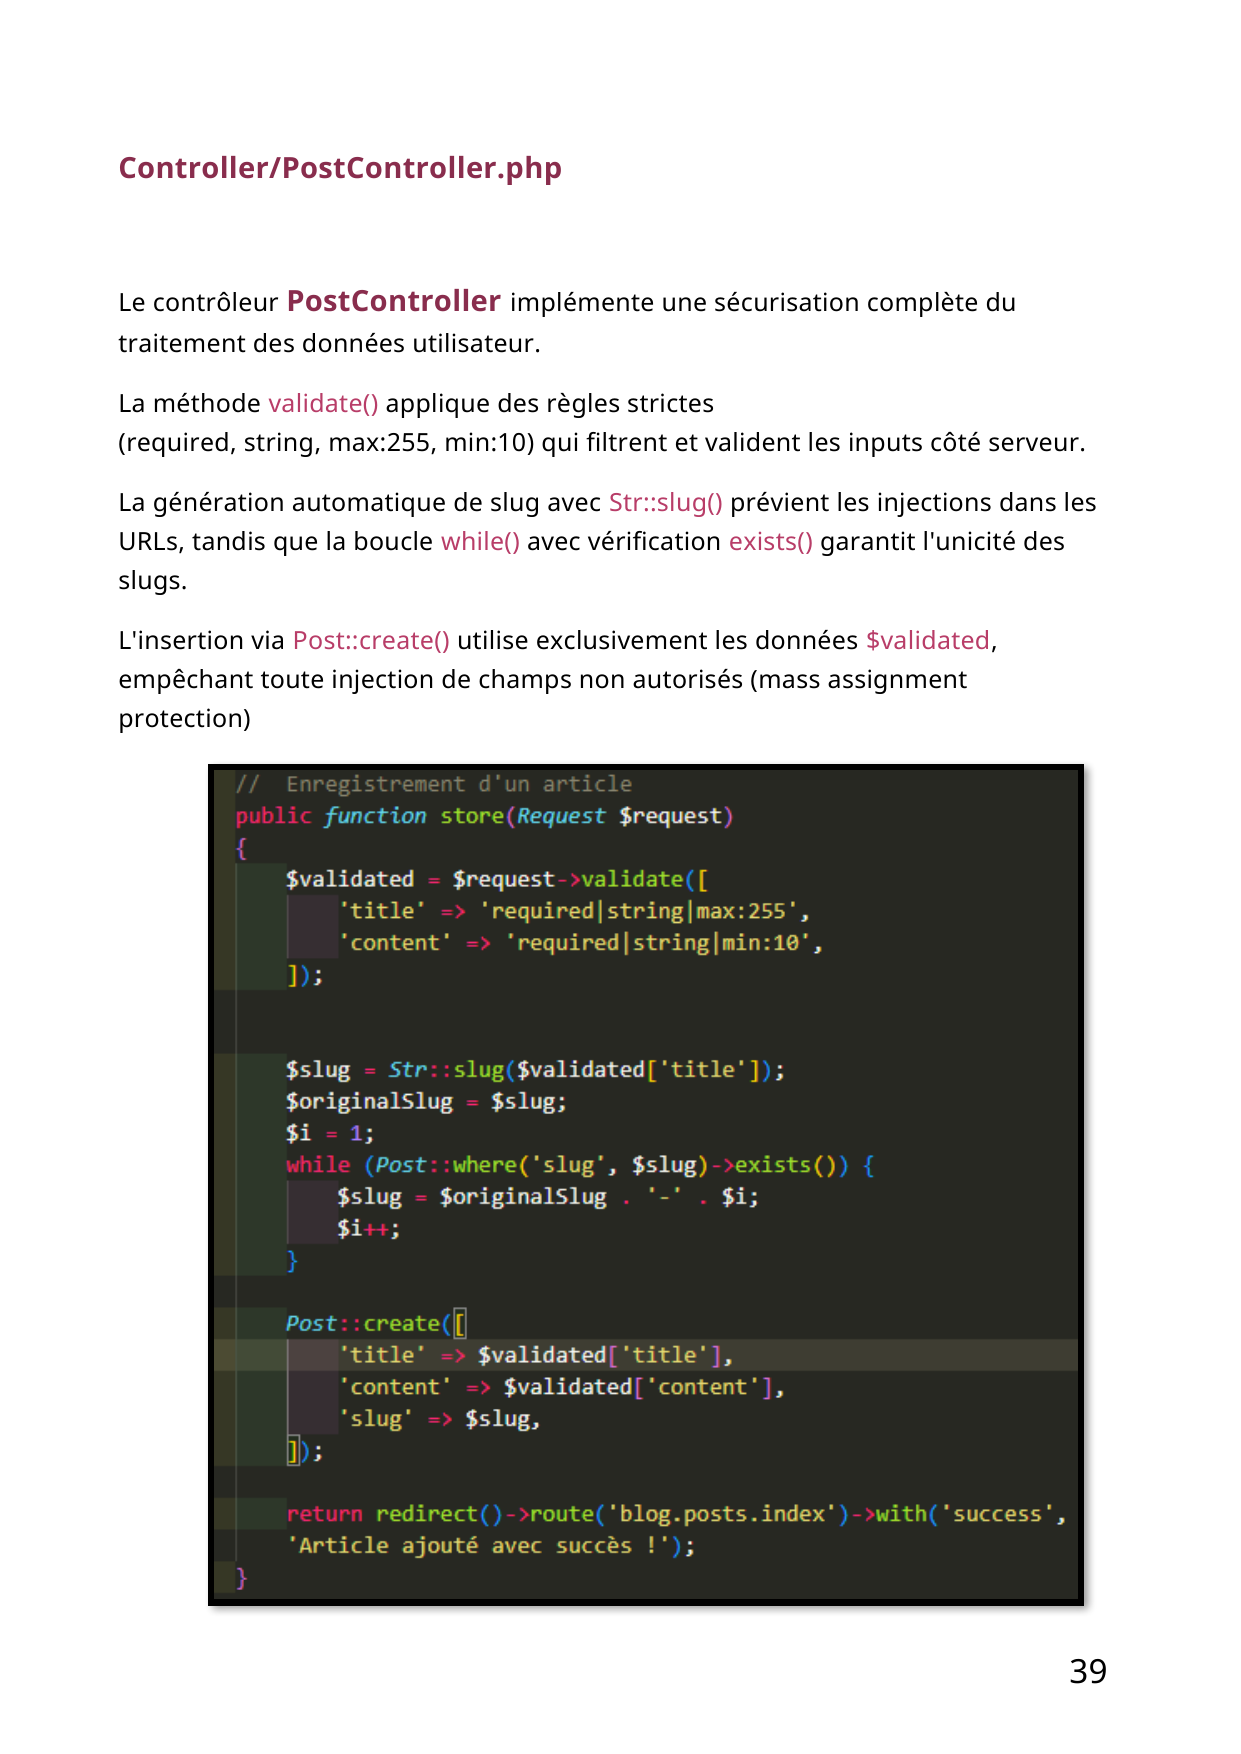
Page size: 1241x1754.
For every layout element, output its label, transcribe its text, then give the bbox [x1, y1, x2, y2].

picture [214, 770, 1078, 1599]
text La génération automatique de slug avec Str::slug() prévient les injections dans les URLs, tandis que la boucle while() avec vérification exists() garantit l'unicité des slugs. [118, 484, 1107, 597]
text L'insertion via Post::create() utilise exclusivement les données $validated, empêchant toute injection de champs non autorisés (mass assignment protection) [118, 623, 1107, 735]
text Le contrôleur PostController implémente une sécurisation complète du traitement des données utilisateur. [118, 281, 1107, 359]
text Controller/PostController.php [118, 148, 1107, 187]
text La méthode validate() applique des règles strictes (required, string, max:255, min:10) qui filtrent et valident les inputs côté serveur. [118, 385, 1107, 458]
